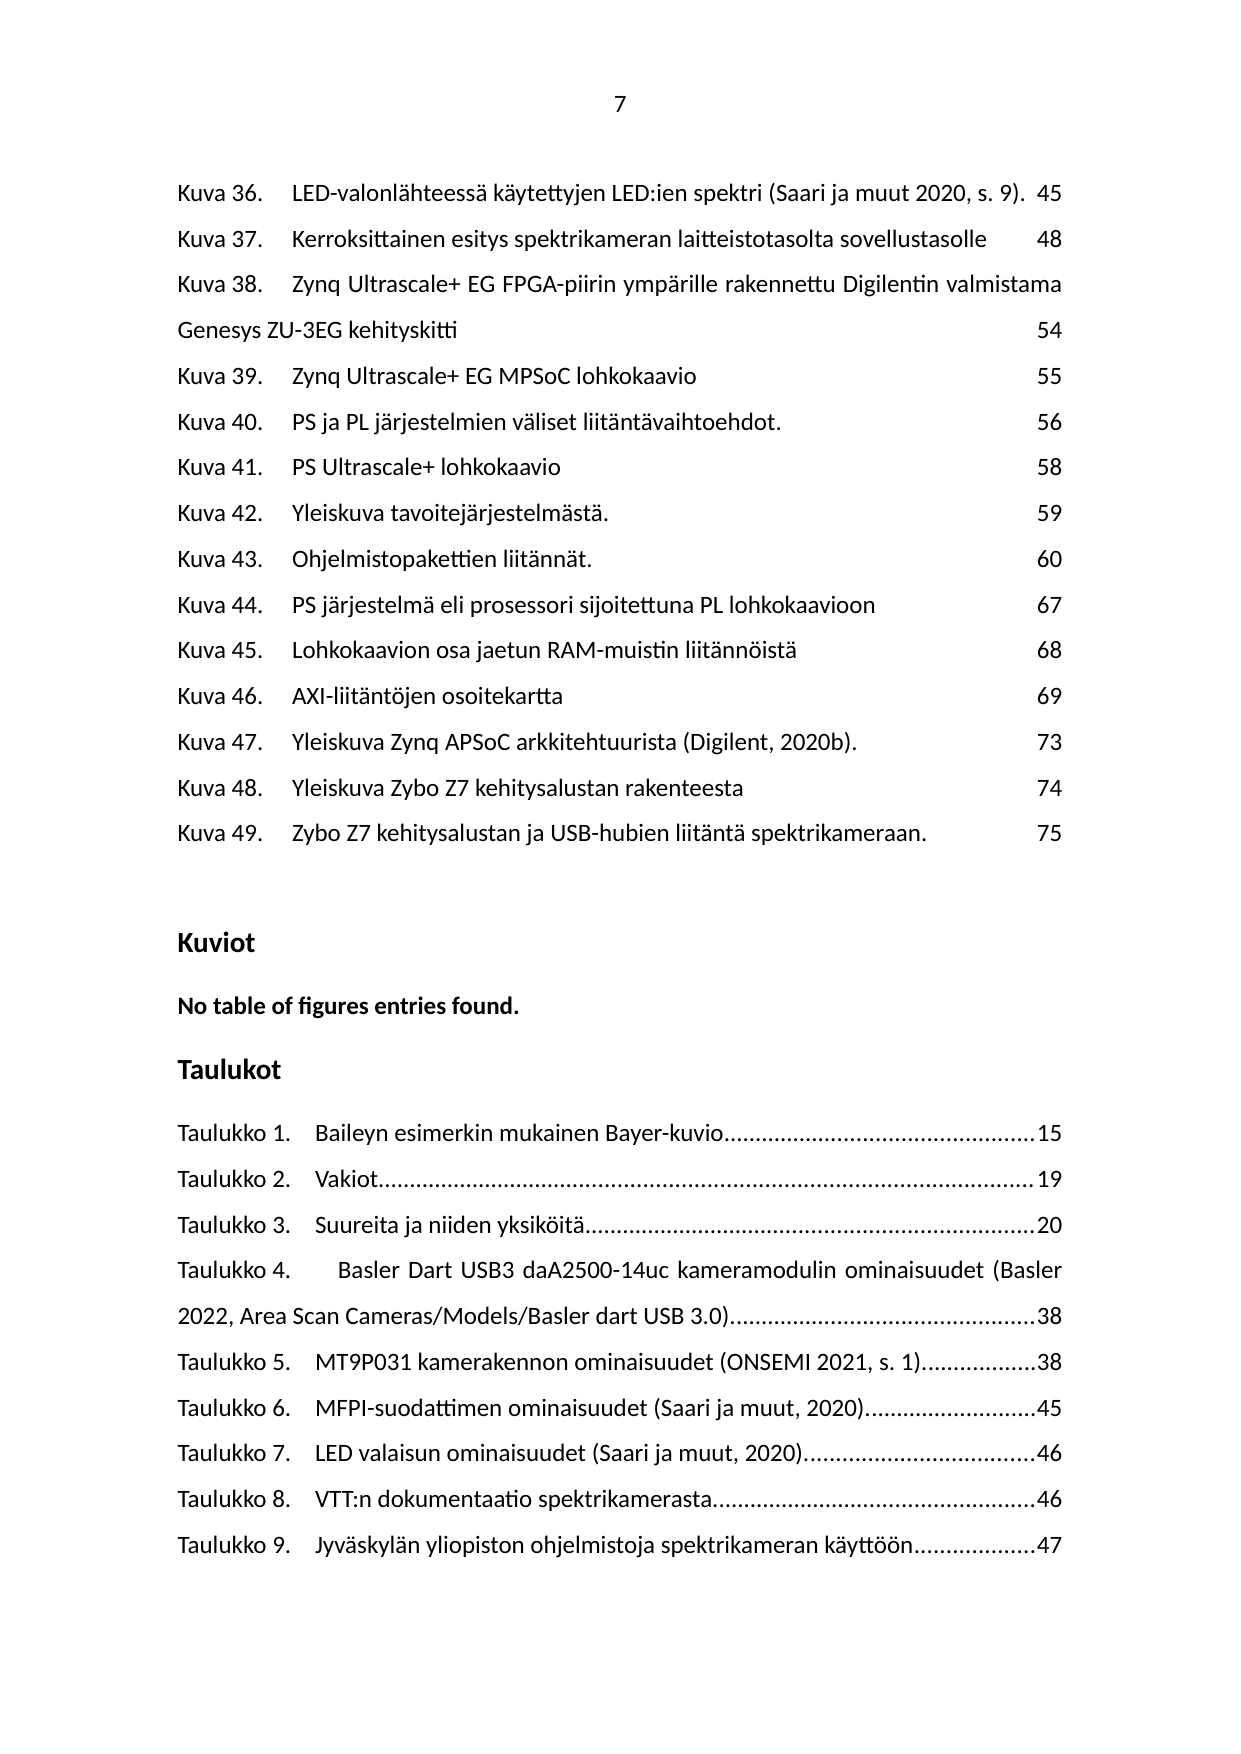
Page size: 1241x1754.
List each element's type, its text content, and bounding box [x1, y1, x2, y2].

text Kuva 49. Zybo Z7 kehitysalustan ja USB-hubien liitäntä spektrikameraan. 75 [177, 817, 1063, 848]
subtitle Kuviot [177, 924, 1063, 960]
text Taulukko 3. Suureita ja niiden yksiköitä 20 [177, 1209, 1063, 1239]
text Kuva 48. Yleiskuva Zybo Z7 kehitysalustan rakenteesta 74 [177, 772, 1063, 802]
text Kuva 44. PS järjestelmä eli prosessori sijoitettuna PL lohkokaavioon 67 [177, 589, 1063, 619]
text Kuva 42. Yleiskuva tavoitejärjestelmästä. 59 [177, 497, 1063, 528]
text Kuva 40. PS ja PL järjestelmien väliset liitäntävaihtoehdot. 56 [177, 406, 1063, 436]
text Taulukko 5. MT9P031 kamerakennon ominaisuudet (ONSEMI 2021, s. 1). 38 [177, 1346, 1063, 1377]
text Kuva 39. Zynq Ultrascale+ EG MPSoC lohkokaavio 55 [177, 360, 1063, 391]
text Kuva 43. Ohjelmistopakettien liitännät. 60 [177, 543, 1063, 573]
text Kuva 47. Yleiskuva Zynq APSoC arkkitehtuurista (Digilent, 2020b). 73 [177, 726, 1063, 756]
text No table of figures entries found. [177, 990, 1063, 1021]
text Taulukko 9. Jyväskylän yliopiston ohjelmistoja spektrikameran käyttöön 47 [177, 1529, 1063, 1559]
text Taulukko 1. Baileyn esimerkin mukainen Bayer-kuvio 15 [177, 1117, 1063, 1148]
text Taulukko 8. VTT:n dokumentaatio spektrikamerasta. 46 [177, 1483, 1063, 1514]
text Taulukko 6. MFPI-suodattimen ominaisuudet (Saari ja muut, 2020). 45 [177, 1392, 1063, 1422]
text Taulukko 4. Basler Dart USB3 daA2500-14uc kameramodulin ominaisuudet (Basler 2022, Area Scan Cameras/Models/Basler dart USB 3.0). 38 [177, 1255, 1063, 1331]
text Kuva 38. Zynq Ultrascale+ EG FPGA-piirin ympärille rakennettu Digilentin valmistama Genesys ZU-3EG kehityskitti 54 [177, 269, 1063, 345]
text Taulukko 2. Vakiot 19 [177, 1163, 1063, 1194]
subtitle Taulukot [177, 1051, 1063, 1087]
text Taulukko 7. LED valaisun ominaisuudet (Saari ja muut, 2020). 46 [177, 1438, 1063, 1468]
text Kuva 45. Lohkokaavion osa jaetun RAM-muistin liitännöistä 68 [177, 634, 1063, 665]
text Kuva 36. LED-valonlähteessä käytettyjen LED:ien spektri (Saari ja muut 2020, s. 9). 45 [177, 177, 1063, 208]
text Kuva 37. Kerroksittainen esitys spektrikameran laitteistotasolta sovellustasolle 48 [177, 223, 1063, 253]
text Kuva 46. AXI-liitäntöjen osoitekartta 69 [177, 680, 1063, 711]
text Kuva 41. PS Ultrascale+ lohkokaavio 58 [177, 452, 1063, 482]
